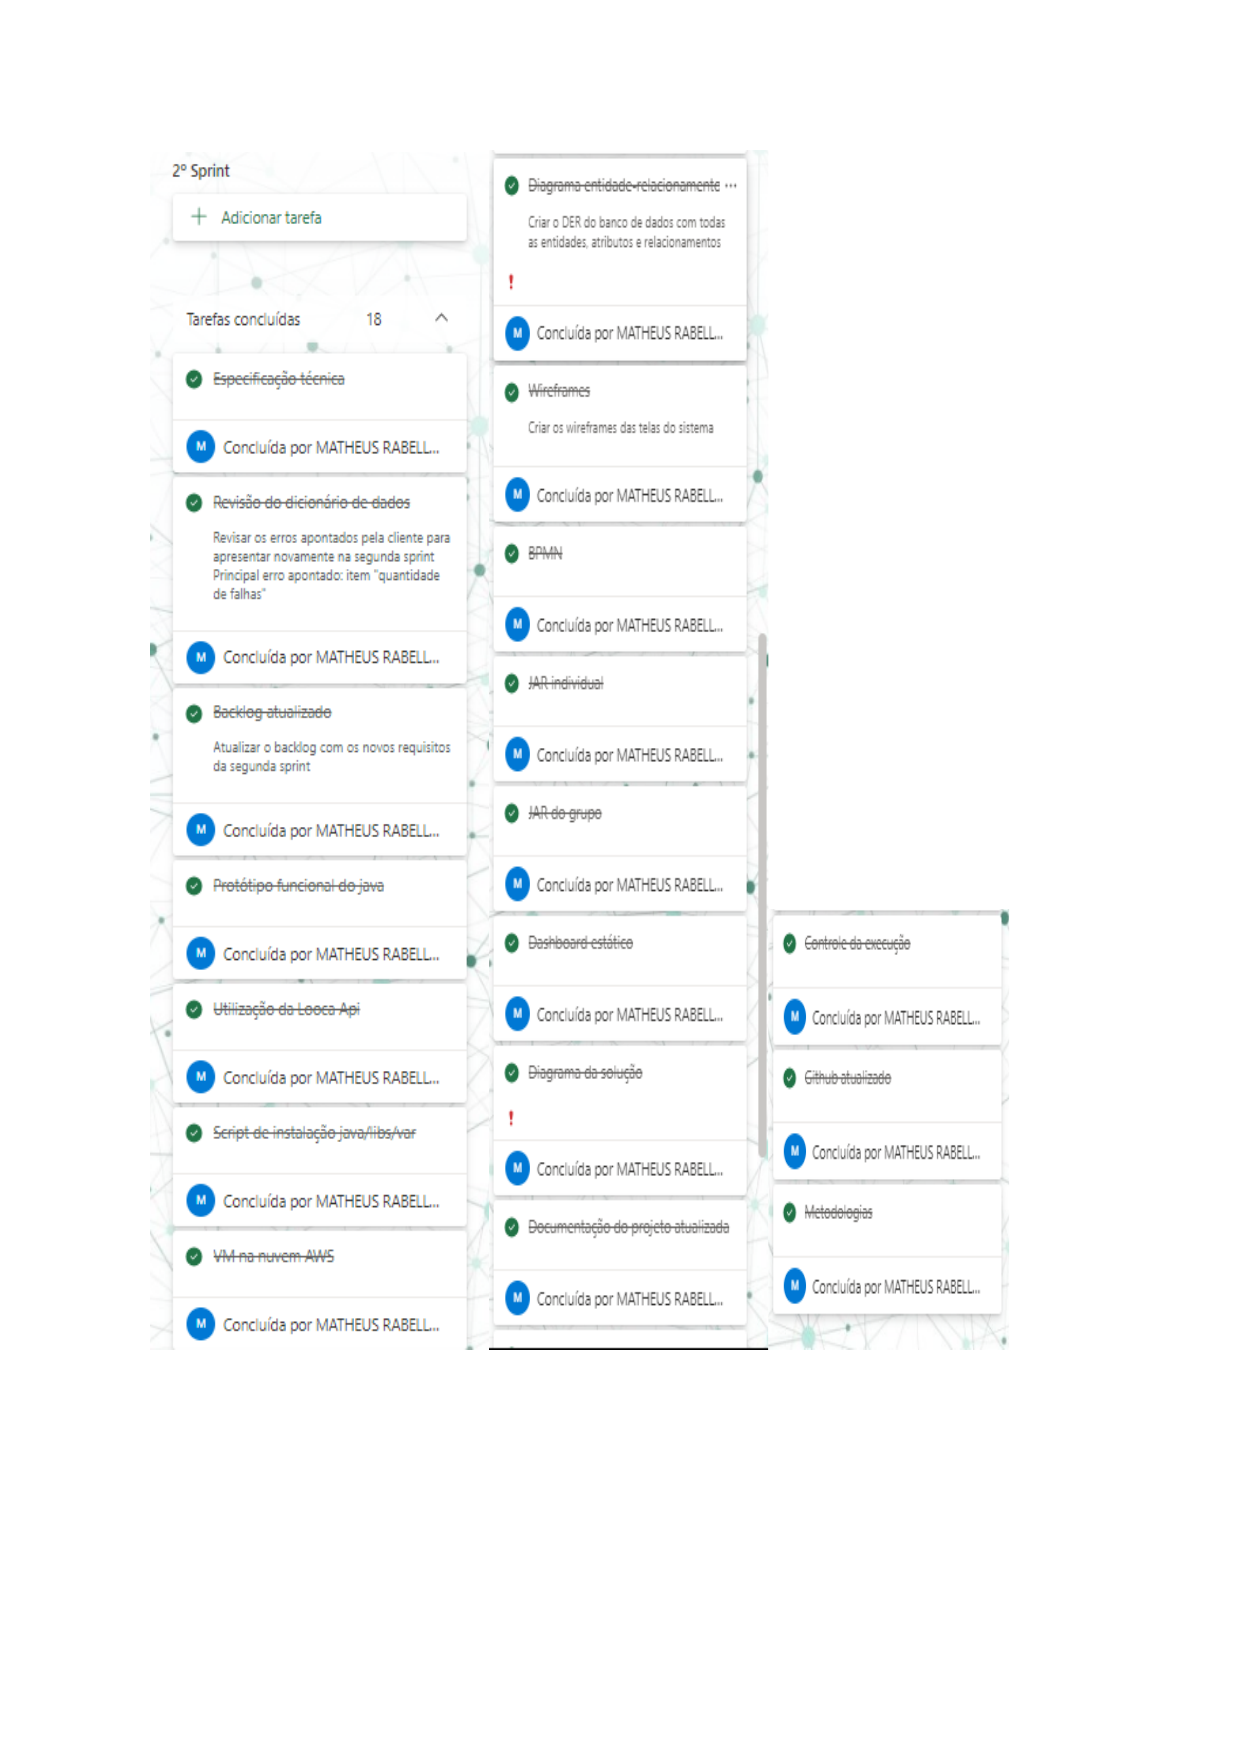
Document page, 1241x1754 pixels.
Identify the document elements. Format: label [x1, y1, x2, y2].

picture [150, 150, 1010, 1350]
